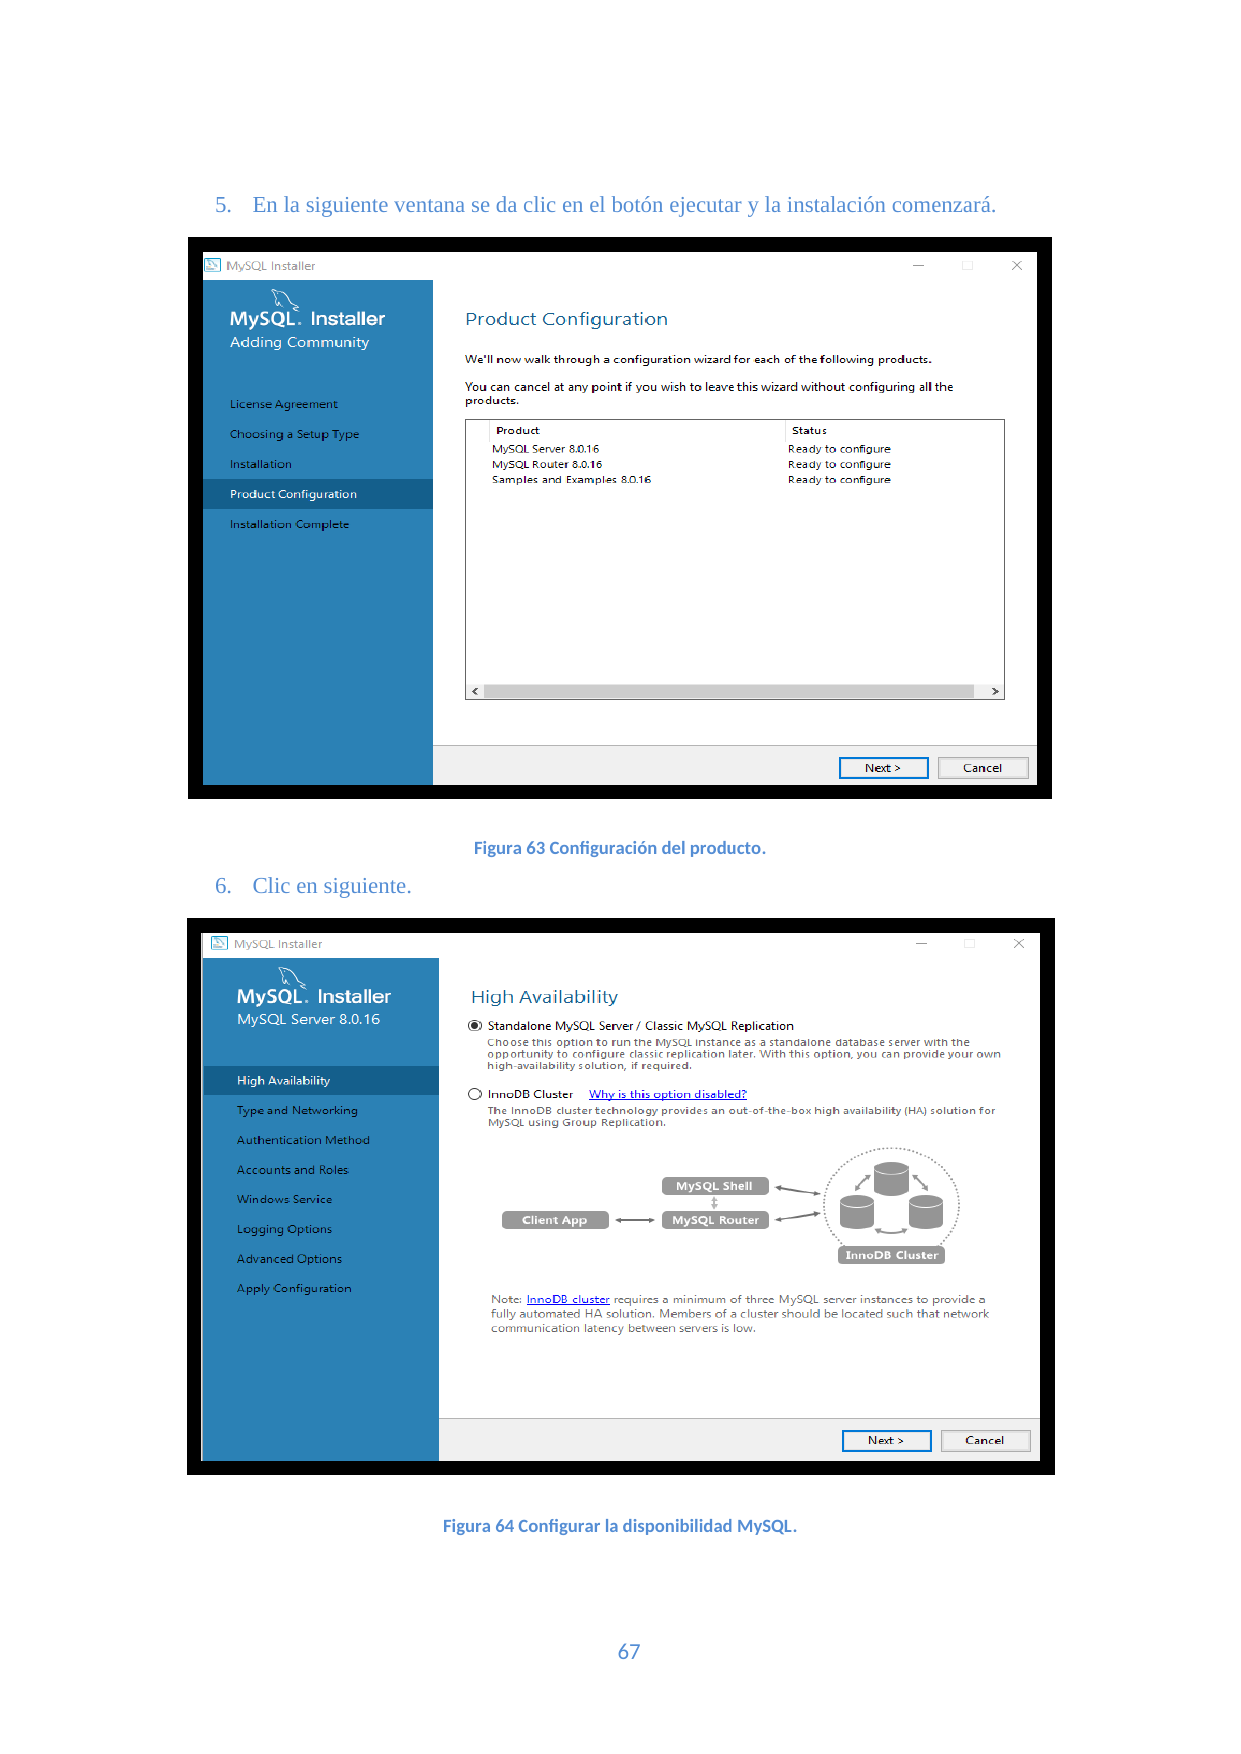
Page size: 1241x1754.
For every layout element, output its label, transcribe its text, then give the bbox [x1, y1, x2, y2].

list En la siguiente ventana se da clic en el botón ejecutar y la instalación comenzará. [215, 191, 1063, 218]
text Figura 63 Configuración del producto. [177, 837, 1063, 859]
picture [203, 252, 1037, 785]
text Figura 64 Configurar la disponibilidad MySQL. [177, 1514, 1063, 1537]
list Clic en siguiente. [215, 872, 1063, 898]
picture [201, 933, 1040, 1461]
